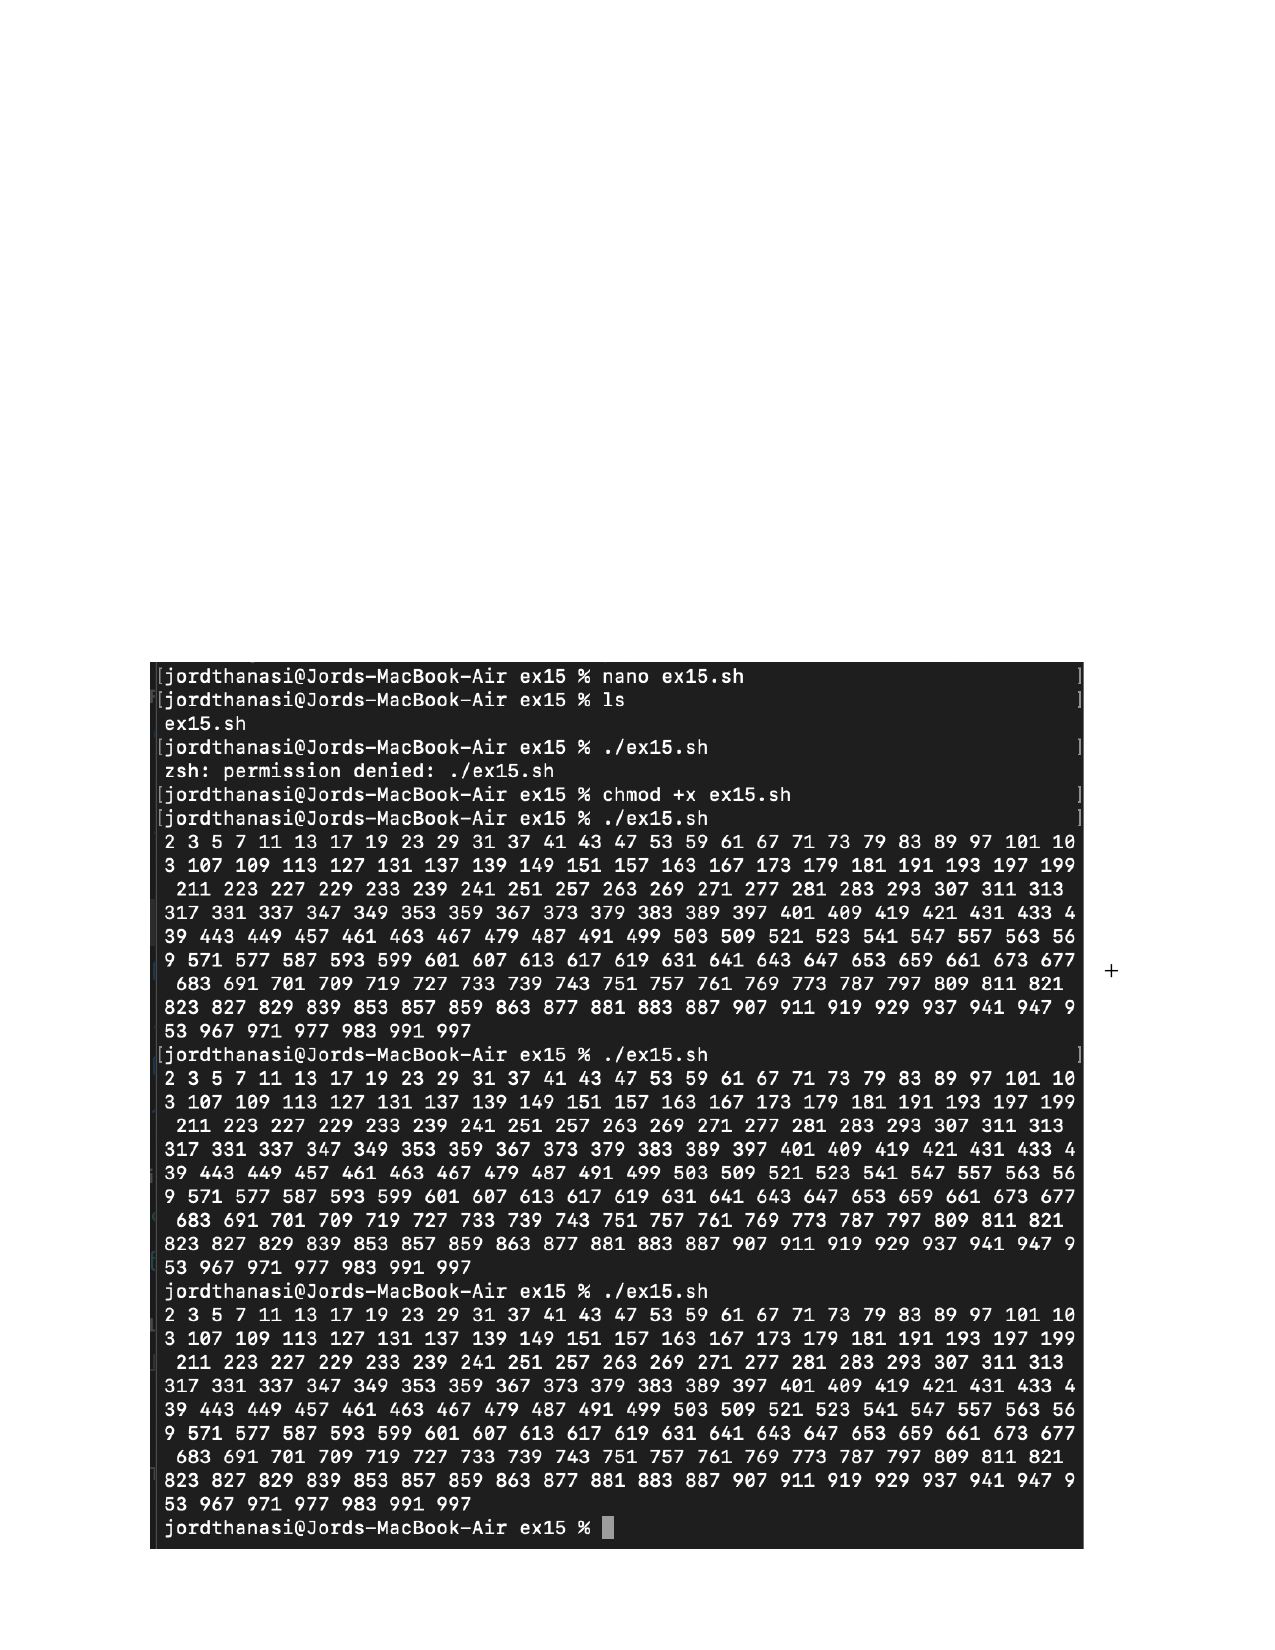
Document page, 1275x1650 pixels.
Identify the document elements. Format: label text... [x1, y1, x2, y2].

picture [150, 662, 1084, 1549]
text + [1084, 954, 1135, 986]
